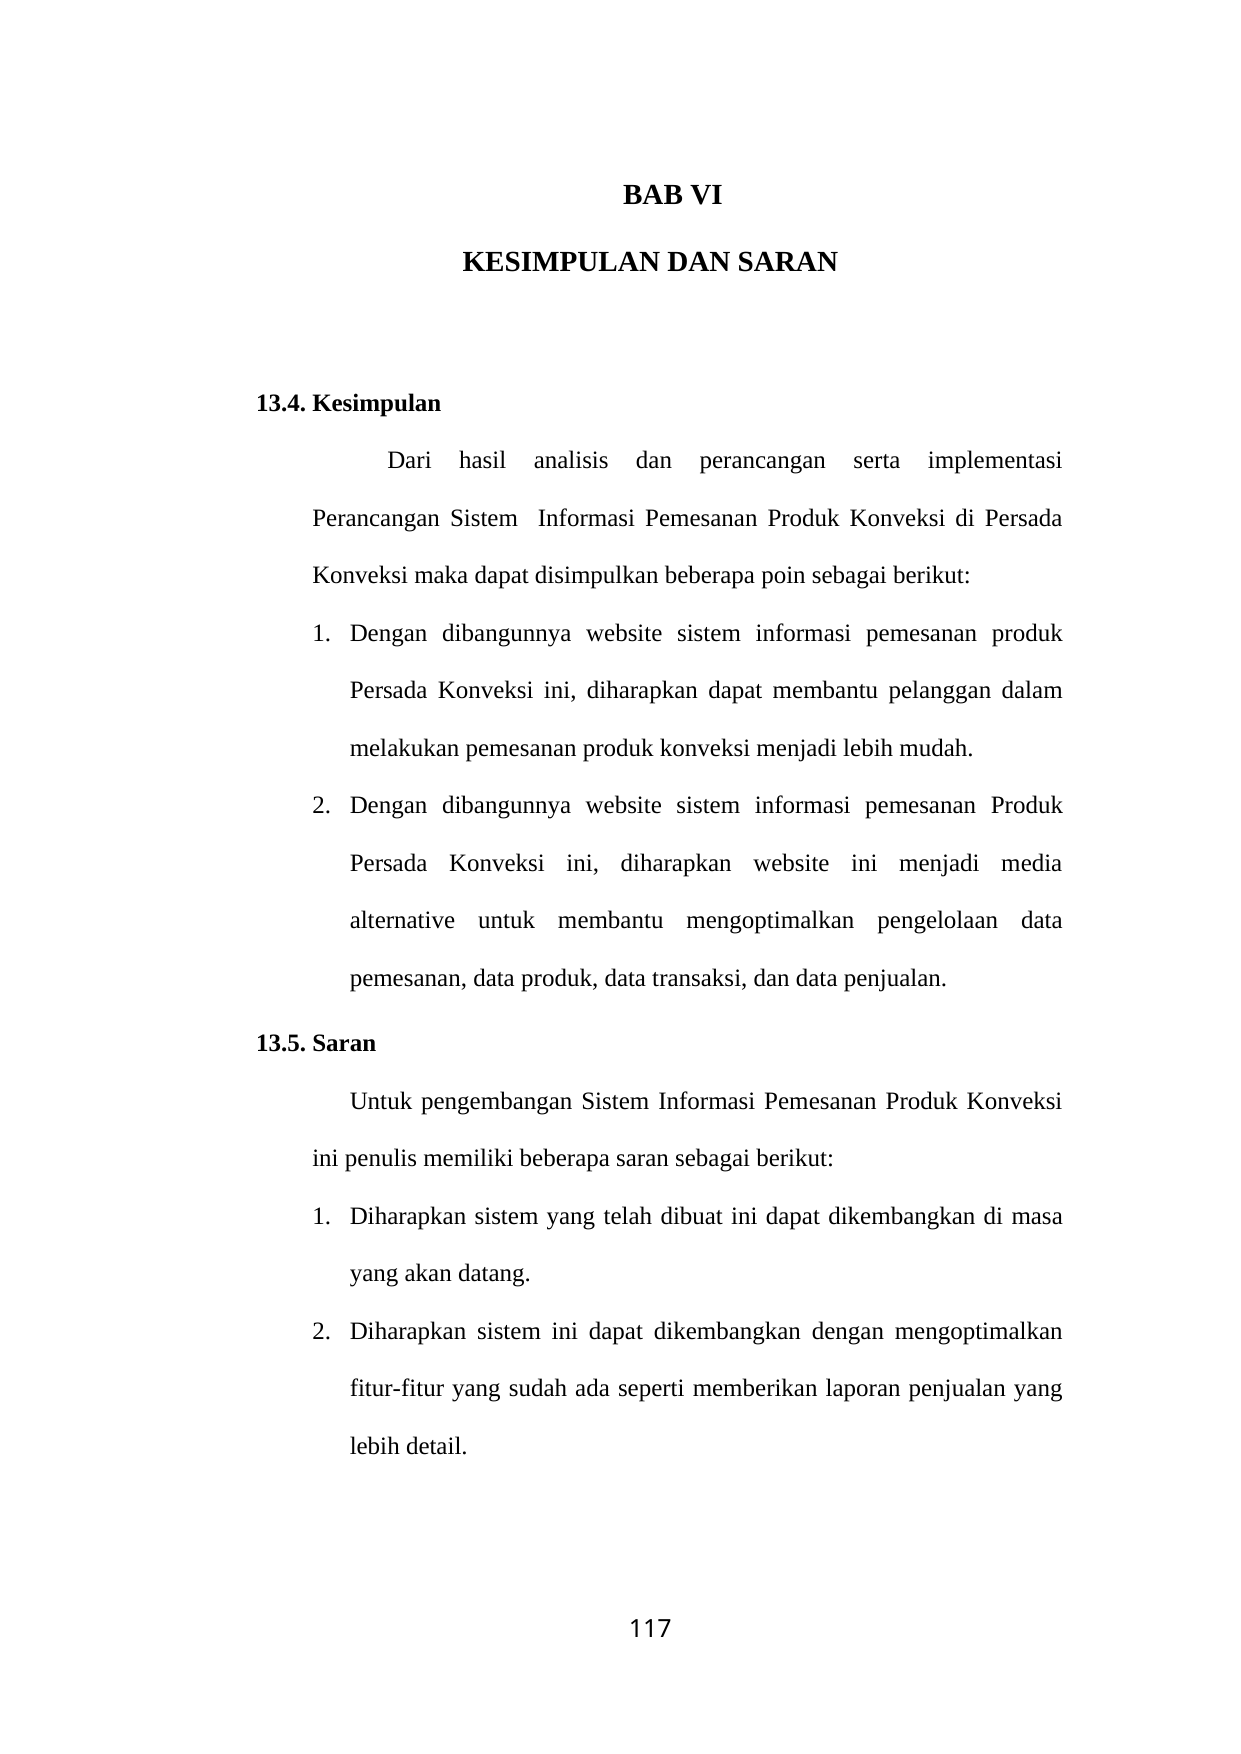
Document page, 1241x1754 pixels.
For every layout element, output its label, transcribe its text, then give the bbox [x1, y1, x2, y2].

list Diharapkan sistem ini dapat dikembangkan dengan mengoptimalkan fitur-fitur yang sudah ada seperti memberikan laporan penjualan yang lebih detail. [312, 1316, 1063, 1460]
list Dari hasil analisis dan perancangan serta implementasi Perancangan Sistem Informasi Pemesanan Produk Konveksi di Persada Konveksi maka dapat disimpulkan beberapa poin sebagai berikut: [312, 445, 1063, 589]
subtitle BAB VI [282, 177, 1063, 211]
subtitle Kesimpulan [256, 388, 1063, 416]
subtitle Saran [256, 1028, 1063, 1057]
list Dengan dibangunnya website sistem informasi pemesanan produk Persada Konveksi ini, diharapkan dapat membantu pelanggan dalam melakukan pemesanan produk konveksi menjadi lebih mudah. [312, 618, 1063, 761]
list Diharapkan sistem yang telah dibuat ini dapat dikembangkan di masa yang akan datang. [312, 1201, 1063, 1287]
text Untuk pengembangan Sistem Informasi Pemesanan Produk Konveksi ini penulis memiliki beberapa saran sebagai berikut: [312, 1086, 1063, 1172]
subtitle KESIMPULAN DAN SARAN [237, 244, 1063, 278]
list Dengan dibangunnya website sistem informasi pemesanan Produk Persada Konveksi ini, diharapkan website ini menjadi media alternative untuk membantu mengoptimalkan pengelolaan data pemesanan, data produk, data transaksi, dan data penjualan. [312, 790, 1063, 991]
